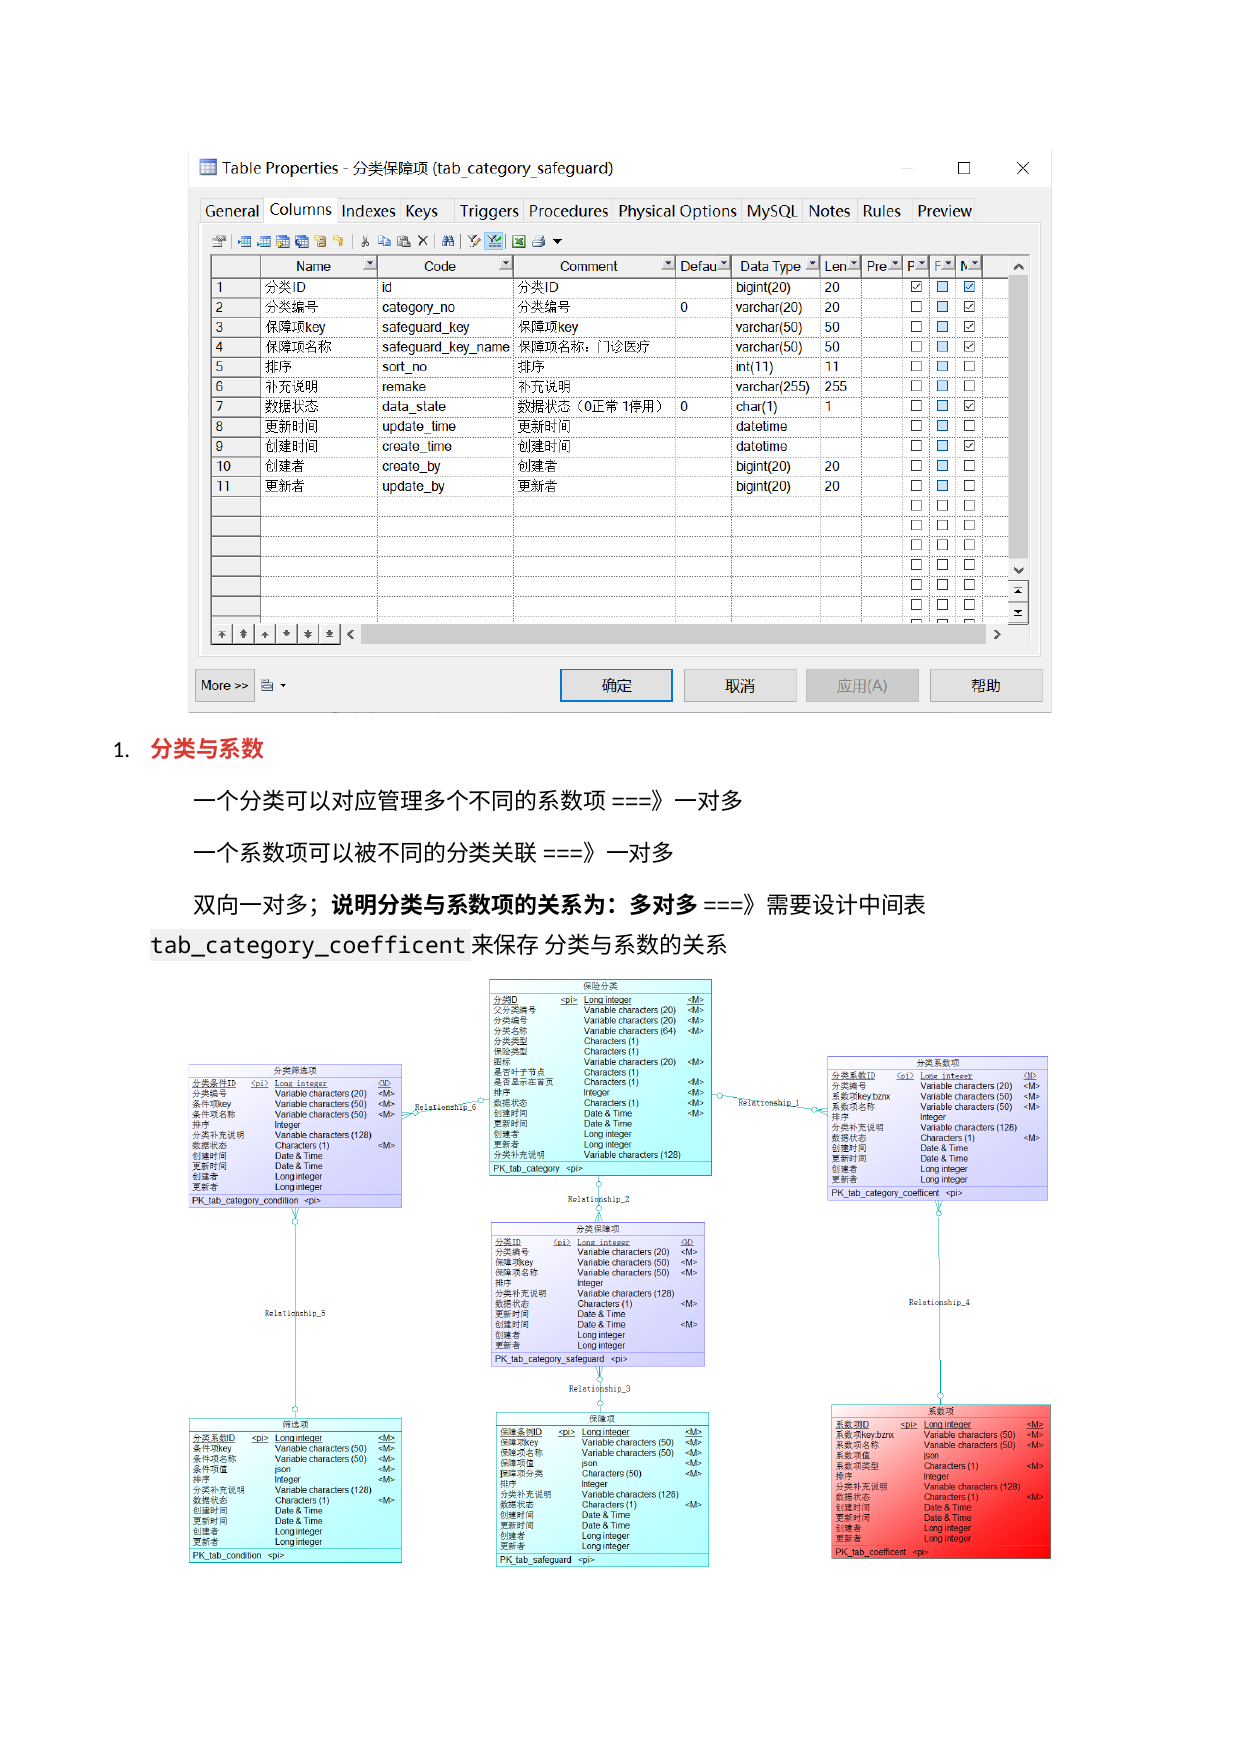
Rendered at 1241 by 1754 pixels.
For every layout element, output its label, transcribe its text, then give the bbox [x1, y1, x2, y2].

text 一个分类可以对应管理多个不同的系数项 ===》一对多 [150, 783, 1090, 816]
text 一个系数项可以被不同的分类关联 ===》一对多 [150, 835, 1090, 868]
picture [188, 150, 1052, 713]
text 双向一对多；说明分类与系数项的关系为：多对多 ===》需要设计中间表tab_category_coefficent来保存 分类与系数的关系 [150, 887, 1090, 961]
picture [188, 979, 1052, 1568]
list 分类与系数 [112, 731, 1090, 764]
